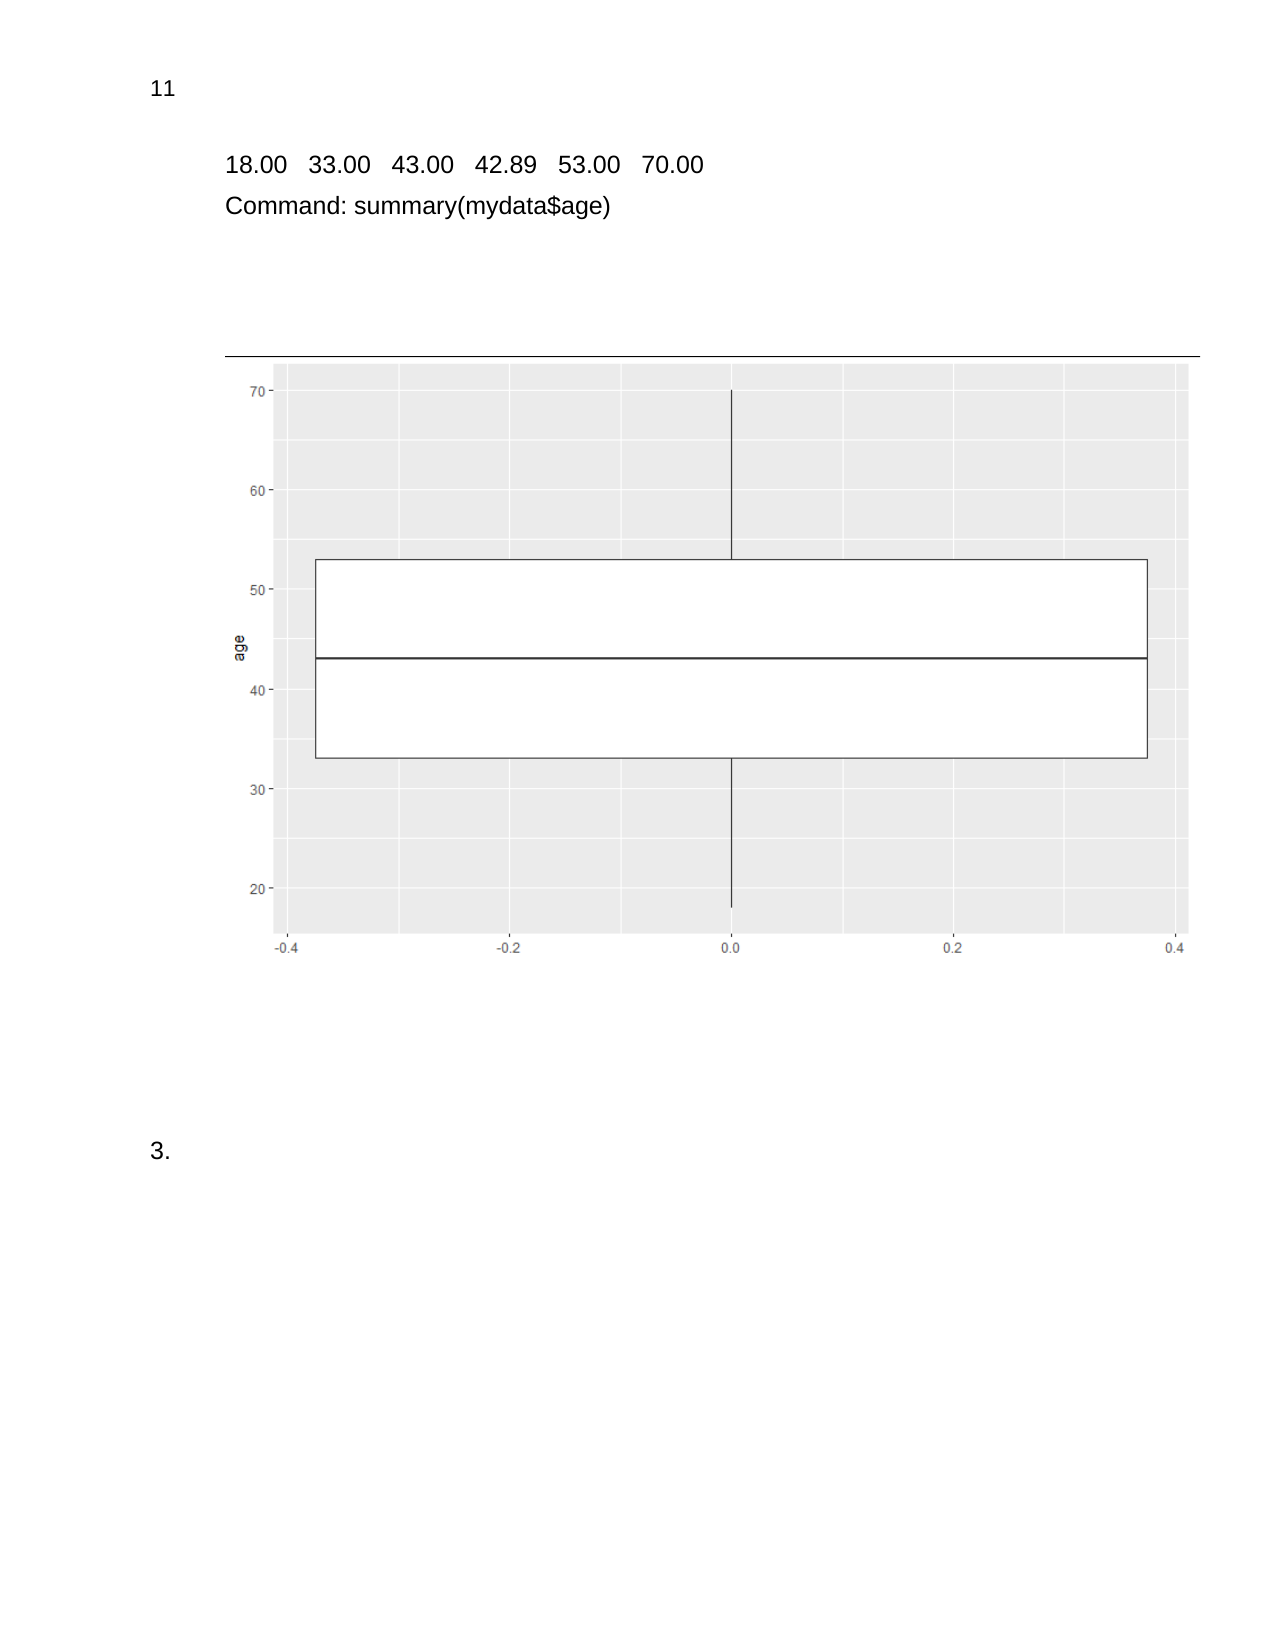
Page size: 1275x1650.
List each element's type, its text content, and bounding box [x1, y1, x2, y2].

text 3. [150, 1136, 1125, 1165]
text 18.00 33.00 43.00 42.89 53.00 70.00 [150, 150, 1125, 179]
text Command: summary(mydata$age) [150, 191, 1125, 220]
picture [225, 356, 1200, 963]
